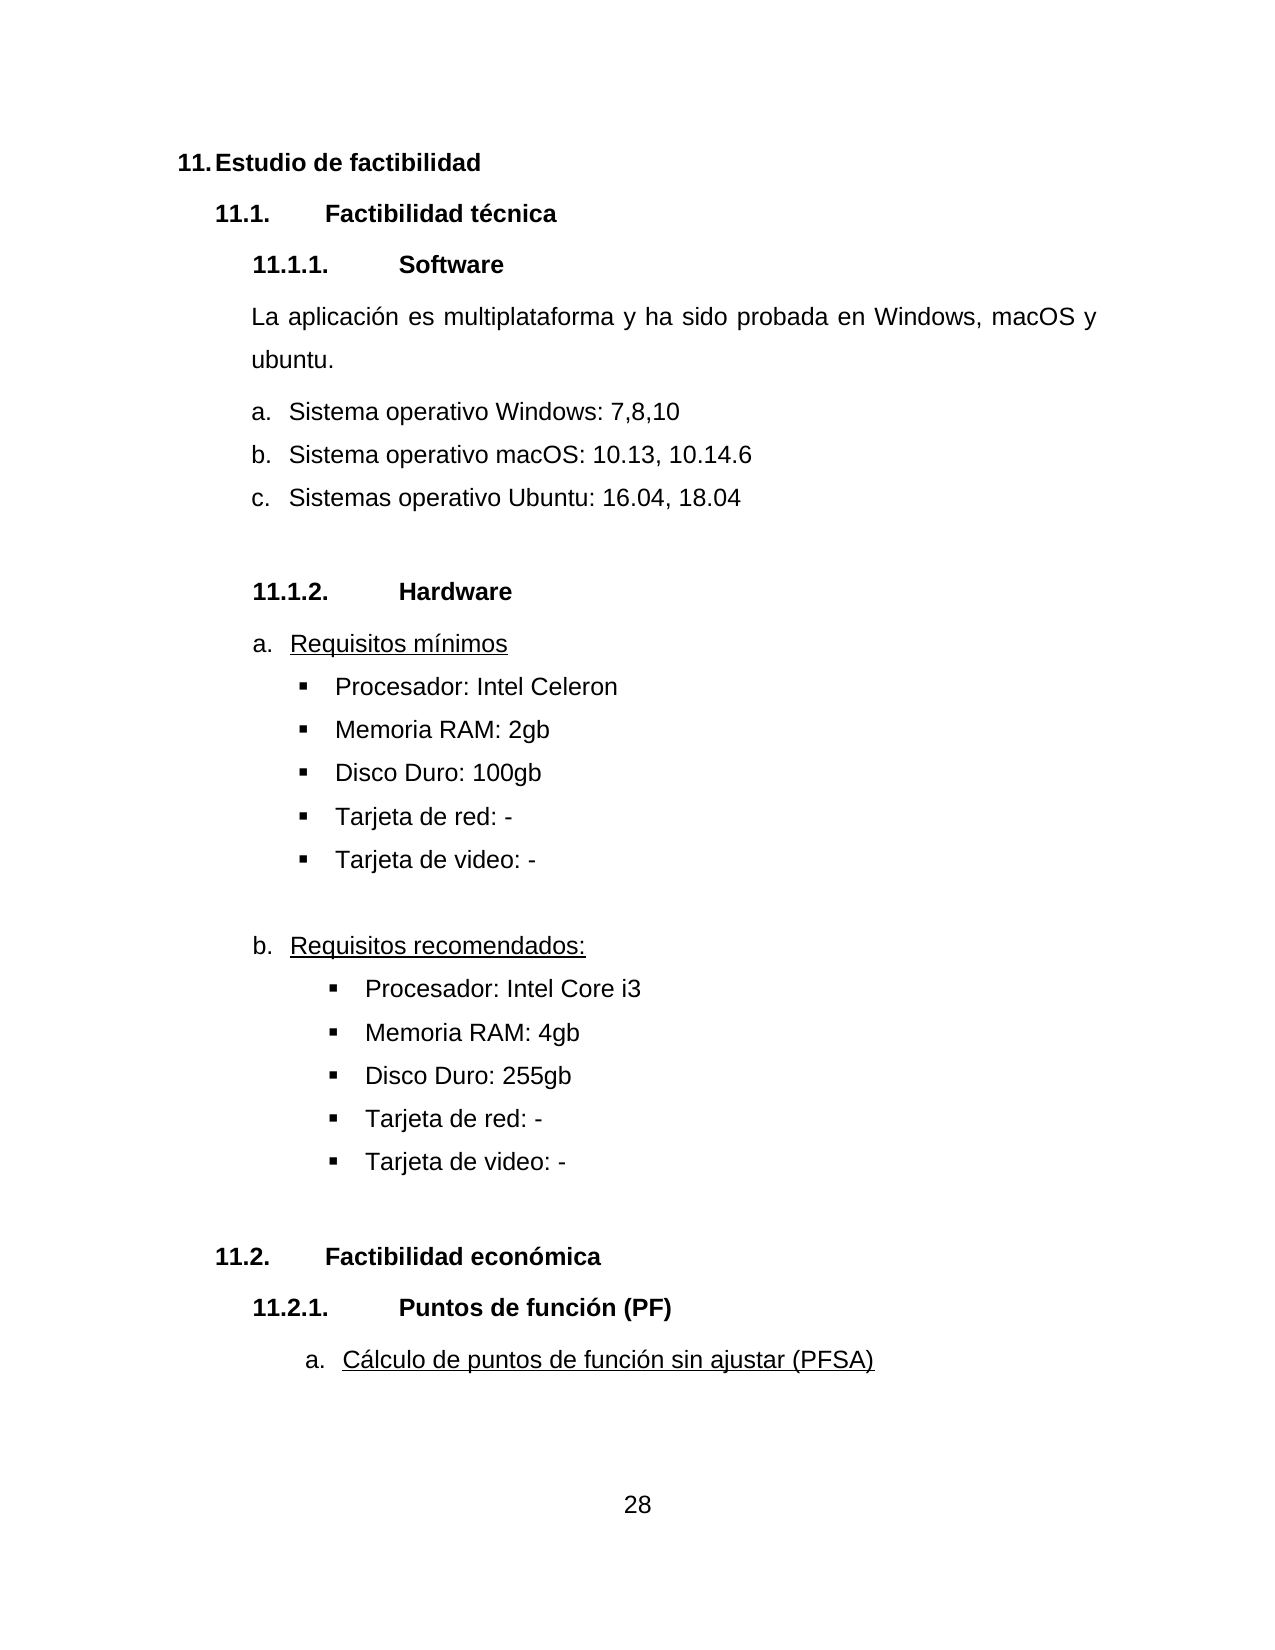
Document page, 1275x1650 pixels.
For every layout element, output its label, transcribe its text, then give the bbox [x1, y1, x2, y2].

list Procesador: Intel Celeron [297, 672, 1098, 701]
list Tarjeta de red: - [297, 802, 1098, 831]
text La aplicación es multiplataforma y ha sido probada en Windows, macOS y ubuntu. [251, 302, 1098, 374]
list Requisitos mínimos [252, 629, 1098, 658]
list Sistemas operativo Ubuntu: 16.04, 18.04 [251, 483, 1098, 512]
subtitle Estudio de factibilidad [177, 148, 1098, 176]
subtitle Puntos de función (PF) [252, 1293, 1098, 1322]
list Procesador: Intel Core i3 [327, 974, 1098, 1003]
subtitle Factibilidad económica [215, 1242, 1098, 1271]
subtitle Software [252, 251, 1098, 279]
list Sistema operativo Windows: 7,8,10 [251, 397, 1098, 425]
list Requisitos recomendados: [252, 931, 1098, 960]
list Tarjeta de video: - [327, 1147, 1098, 1176]
list Disco Duro: 100gb [297, 758, 1098, 787]
list Memoria RAM: 2gb [297, 715, 1098, 744]
subtitle Hardware [252, 577, 1098, 606]
subtitle Cálculo de puntos de función sin ajustar (PFSA) [305, 1345, 1098, 1374]
list Disco Duro: 255gb [327, 1061, 1098, 1090]
list Memoria RAM: 4gb [327, 1018, 1098, 1046]
list Tarjeta de red: - [327, 1104, 1098, 1133]
subtitle Factibilidad técnica [215, 199, 1098, 228]
list Sistema operativo macOS: 10.13, 10.14.6 [251, 440, 1098, 468]
list Tarjeta de video: - [297, 845, 1098, 874]
